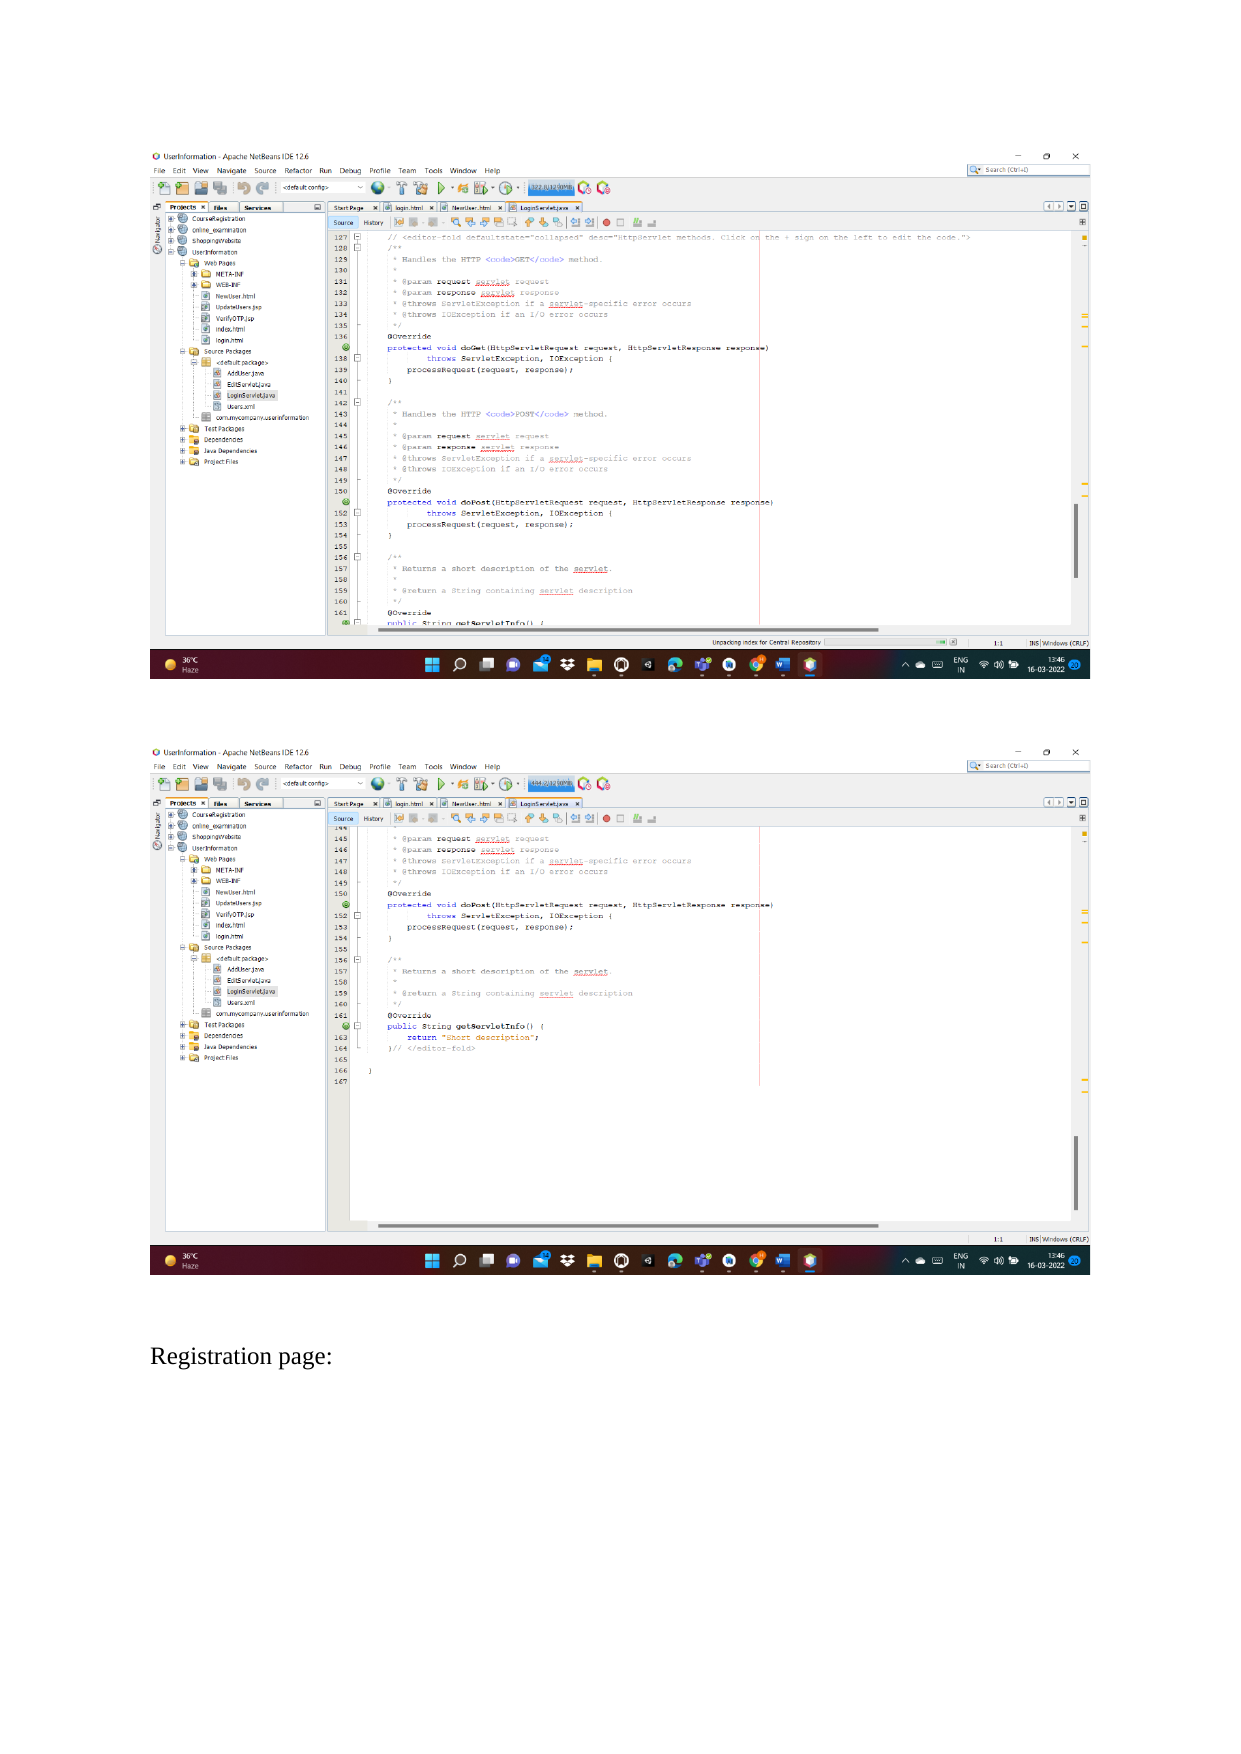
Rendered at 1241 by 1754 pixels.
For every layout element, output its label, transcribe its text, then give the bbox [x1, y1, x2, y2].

picture [150, 745, 1091, 1275]
picture [150, 150, 1091, 679]
text Registration page: [150, 1341, 1090, 1369]
